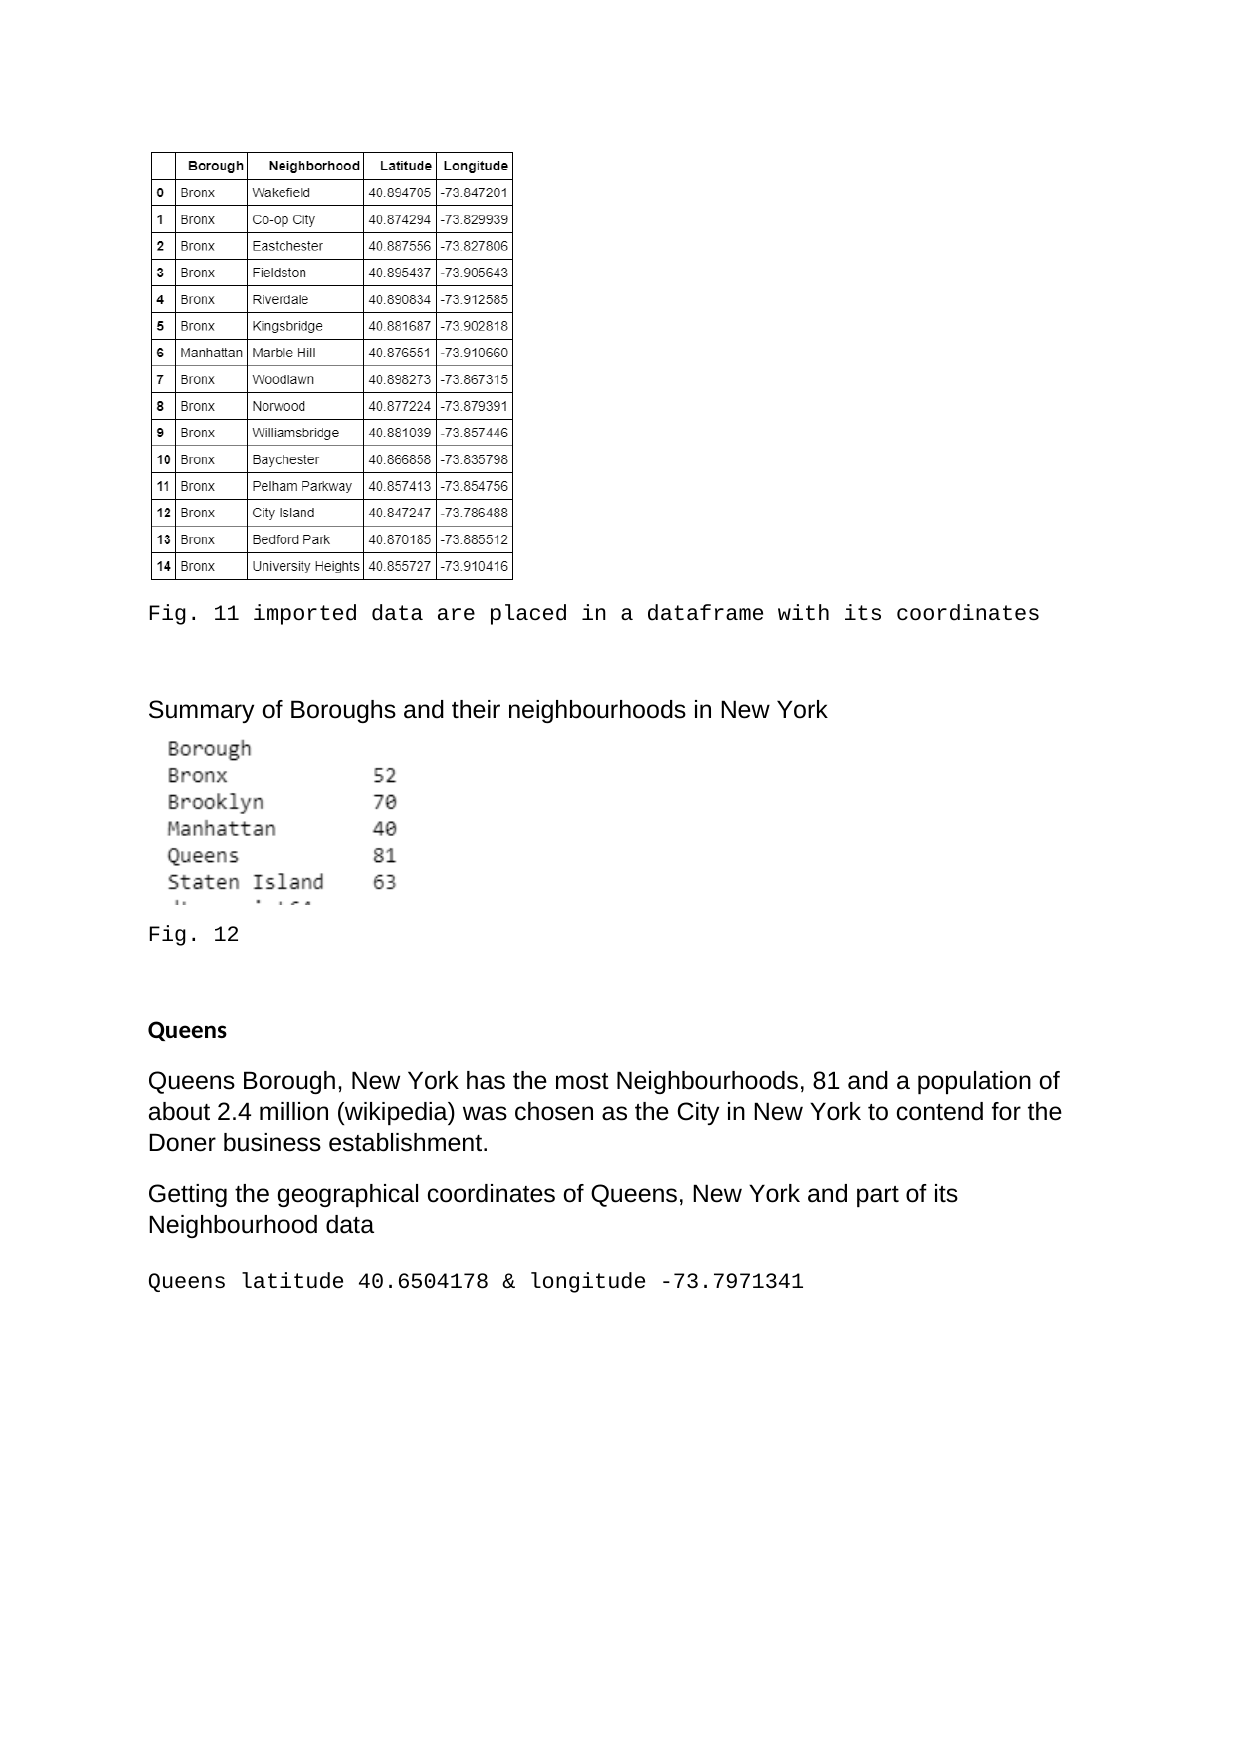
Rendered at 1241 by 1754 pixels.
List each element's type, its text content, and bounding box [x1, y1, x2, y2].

text Queens [148, 1014, 1093, 1044]
subtitle Summary of Boroughs and their neighbourhoods in New York [148, 695, 1093, 724]
text Queens latitude 40.6504178 & longitude -73.7971341 [148, 1241, 1093, 1295]
subtitle Getting the geographical coordinates of Queens, New York and part of its Neighbourhood data [148, 1178, 1093, 1238]
text Fig. 11 imported data are placed in a dataframe with its coordinates [148, 602, 1093, 627]
picture [147, 726, 442, 905]
subtitle Queens Borough, New York has the most Neighbourhoods, 81 and a population of about 2.4 million (wikipedia) was chosen as the City in New York to contend for the Doner business establishment. [148, 1066, 1093, 1157]
picture [147, 147, 517, 584]
text Fig. 12 [148, 923, 1093, 948]
